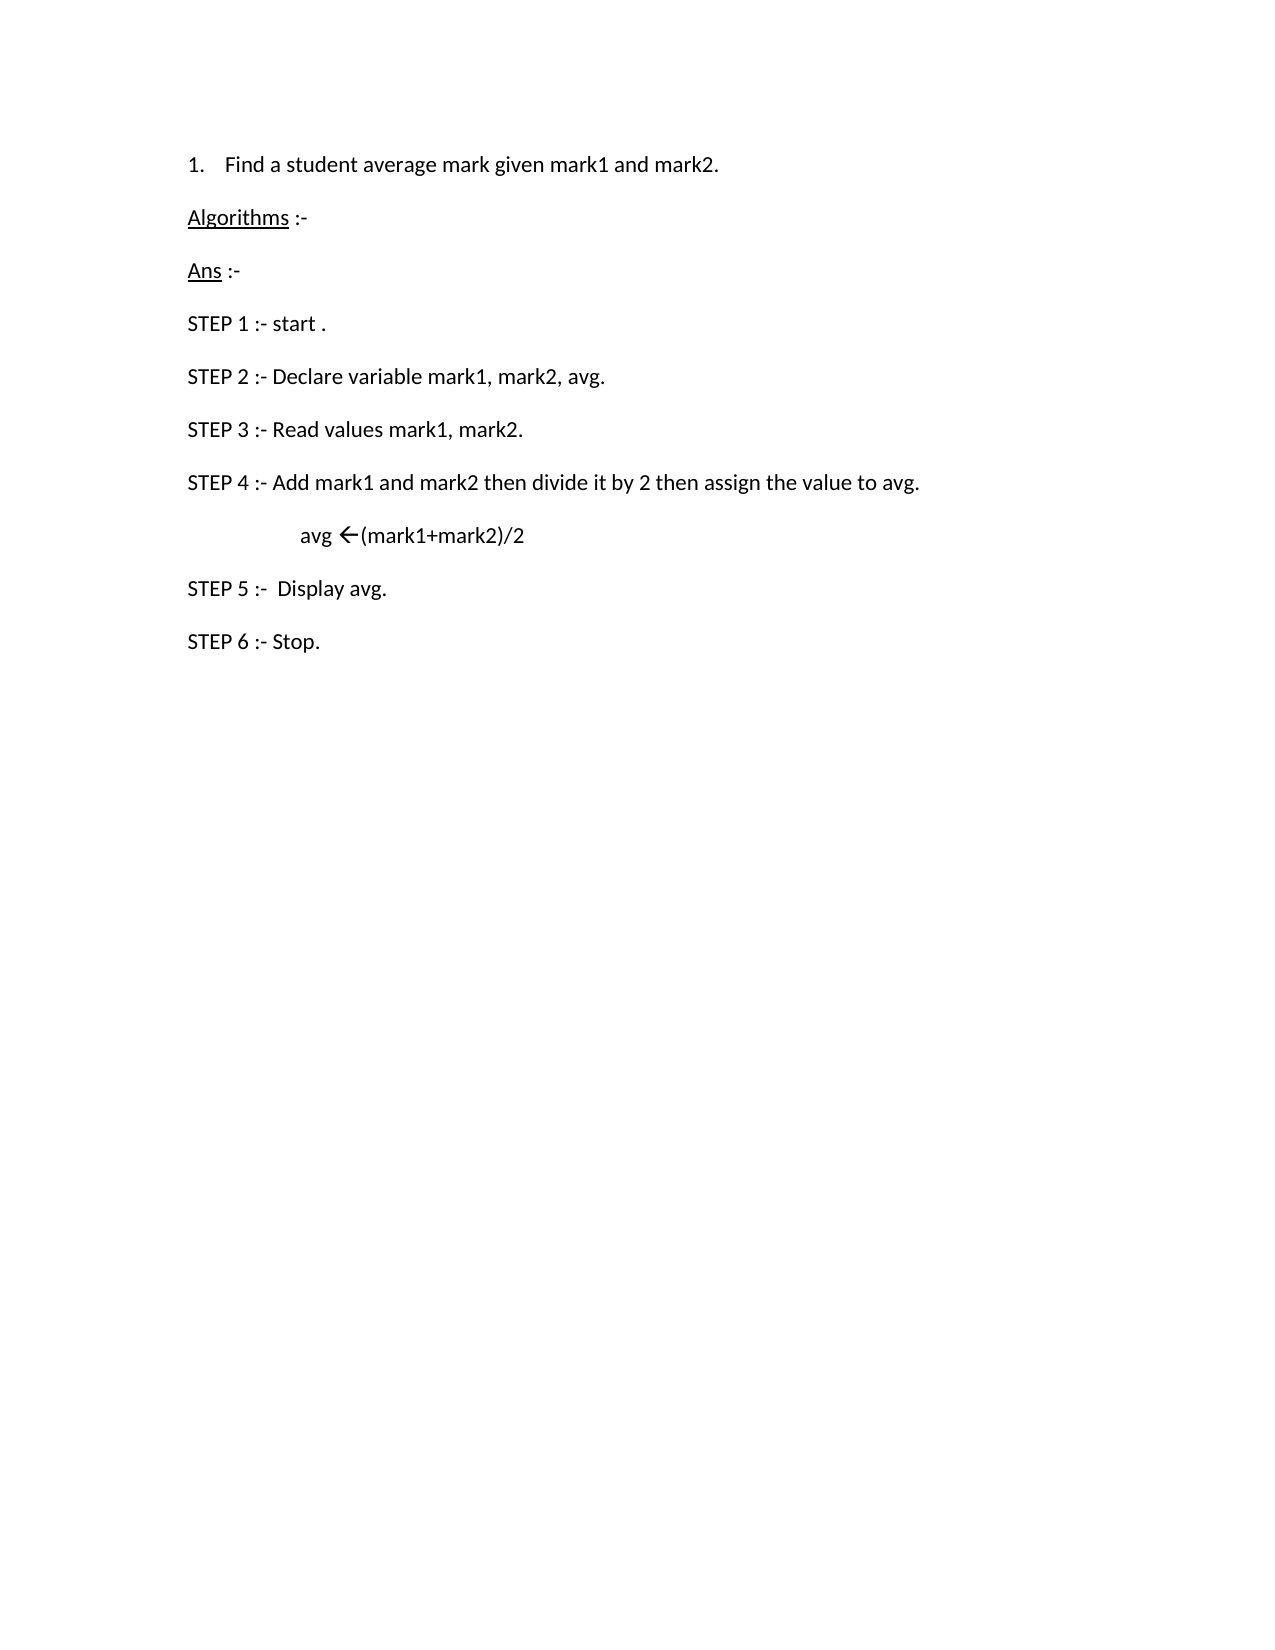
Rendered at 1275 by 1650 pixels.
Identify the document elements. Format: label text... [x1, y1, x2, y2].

text STEP 6 :- Stop. [187, 627, 1125, 655]
text Algorithms :- [187, 203, 1125, 231]
text STEP 4 :- Add mark1 and mark2 then divide it by 2 then assign the value to avg. [187, 468, 1125, 496]
text STEP 3 :- Read values mark1, mark2. [187, 415, 1125, 443]
list Find a student average mark given mark1 and mark2. [187, 150, 1125, 178]
text STEP 2 :- Declare variable mark1, mark2, avg. [187, 362, 1125, 390]
text STEP 5 :- Display avg. [187, 574, 1125, 602]
text Ans :- [187, 256, 1125, 284]
text STEP 1 :- start . [187, 309, 1125, 337]
text avg (mark1+mark2)/2 [187, 521, 1125, 549]
